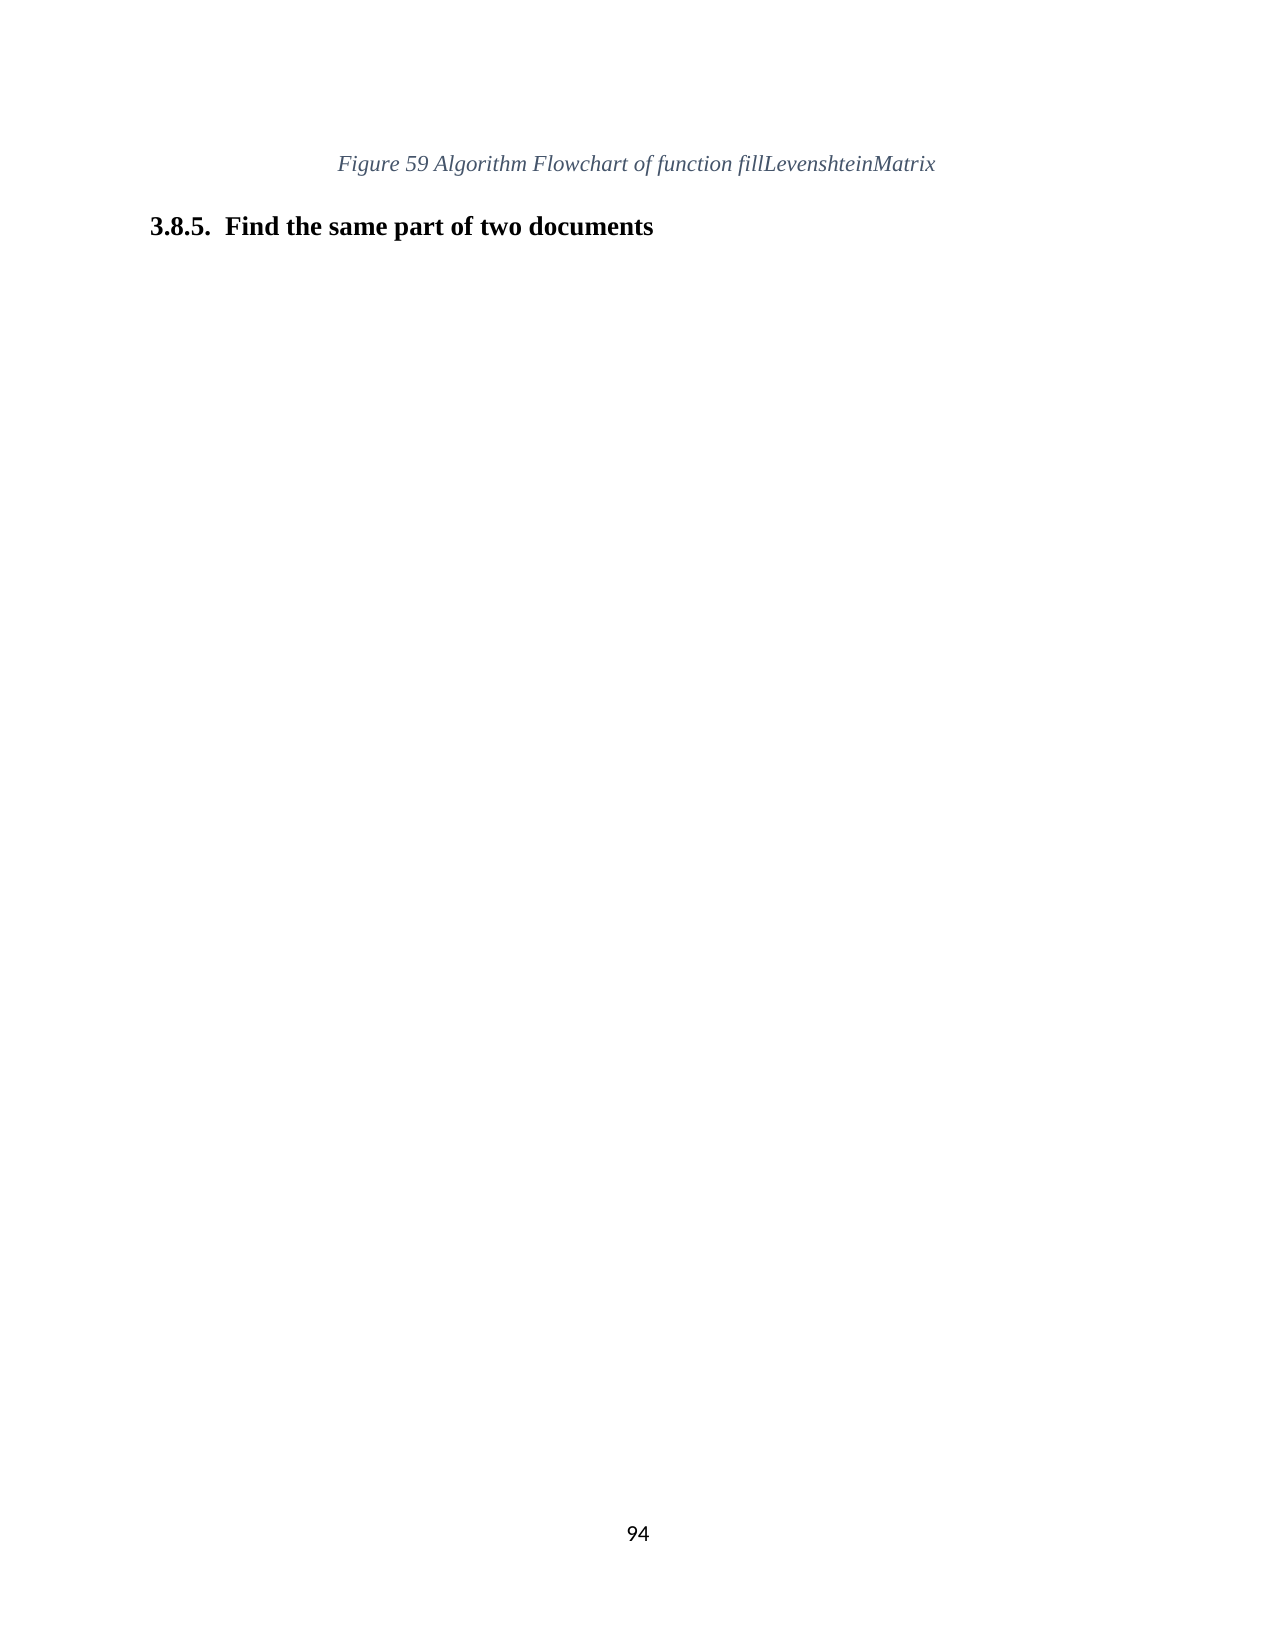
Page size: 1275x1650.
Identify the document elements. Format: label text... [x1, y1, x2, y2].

list Find the same part of two documents [150, 210, 1125, 241]
